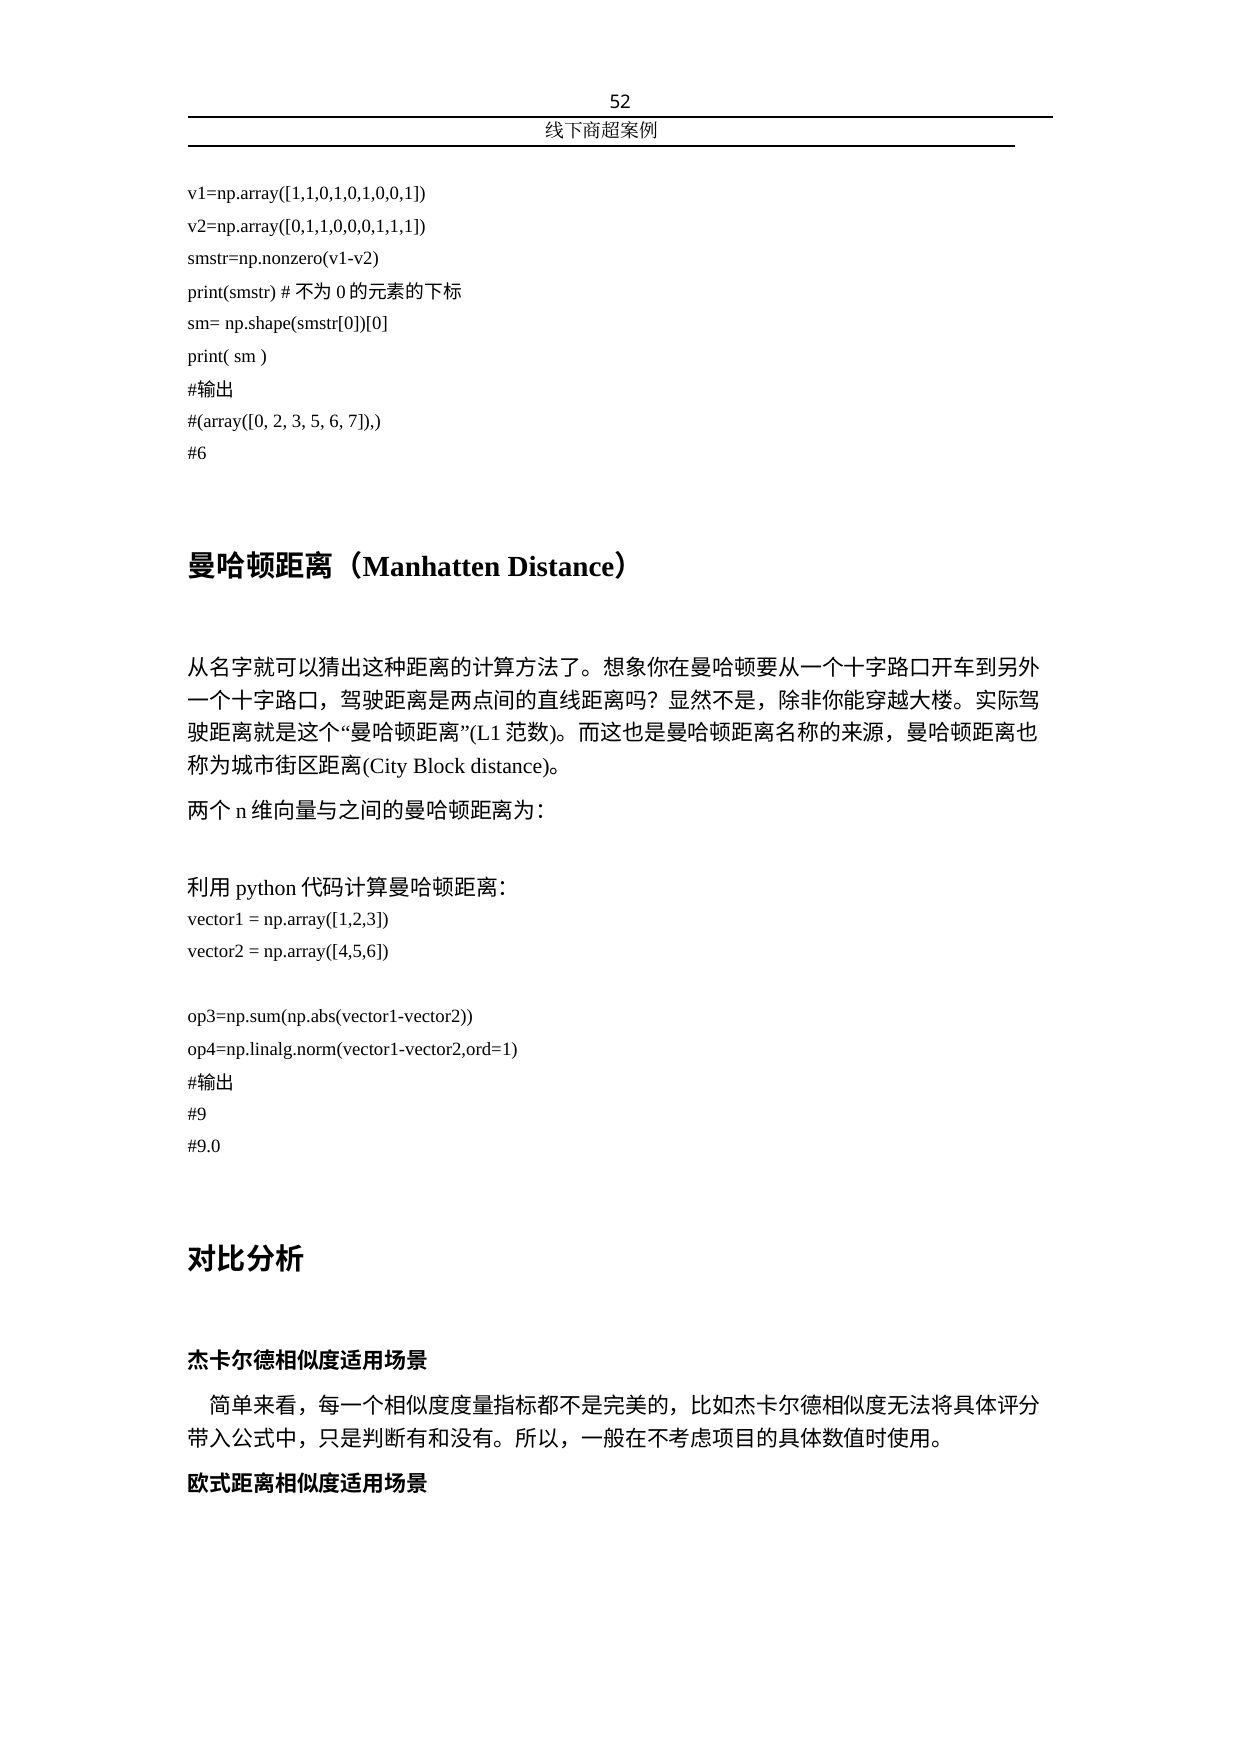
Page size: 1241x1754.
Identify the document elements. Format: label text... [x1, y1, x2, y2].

text smstr=np.nonzero(v1-v2) [187, 242, 1053, 274]
text #6 [187, 437, 1053, 469]
text #9.0 [187, 1130, 1053, 1162]
text vector2 = np.array([4,5,6]) [187, 935, 1053, 967]
text 欧式距离相似度适用场景 [187, 1465, 1053, 1498]
text print( sm ) [187, 339, 1053, 372]
text vector1 = np.array([1,2,3]) [187, 902, 1053, 935]
list 利用python代码计算曼哈顿距离： [187, 870, 1053, 902]
text 杰卡尔德相似度适用场景 [187, 1343, 1053, 1375]
text op4=np.linalg.norm(vector1-vector2,ord=1) [187, 1032, 1053, 1065]
text #输出 [187, 372, 1053, 404]
text sm= np.shape(smstr[0])[0] [187, 307, 1053, 339]
text v2=np.array([0,1,1,0,0,0,1,1,1]) [187, 209, 1053, 242]
text op3=np.sum(np.abs(vector1-vector2)) [187, 1000, 1053, 1032]
text #(array([0, 2, 3, 5, 6, 7]),) [187, 404, 1053, 437]
text 从名字就可以猜出这种距离的计算方法了。想象你在曼哈顿要从一个十字路口开车到另外一个十字路口，驾驶距离是两点间的直线距离吗？显然不是，除非你能穿越大楼。实际驾驶距离就是这个“曼哈顿距离”(L1范数)。而这也是曼哈顿距离名称的来源，曼哈顿距离也称为城市街区距离(City Block distance)。 [187, 650, 1053, 780]
subtitle 曼哈顿距离（Manhatten Distance） [187, 531, 1053, 596]
text #输出 [187, 1065, 1053, 1097]
text print(smstr) # 不为0的元素的下标 [187, 274, 1053, 307]
subtitle 对比分析 [187, 1224, 1053, 1289]
text 两个n维向量与之间的曼哈顿距离为： [187, 792, 1053, 825]
text 简单来看，每一个相似度度量指标都不是完美的，比如杰卡尔德相似度无法将具体评分带入公式中，只是判断有和没有。所以，一般在不考虑项目的具体数值时使用。 [187, 1388, 1053, 1453]
text v1=np.array([1,1,0,1,0,1,0,0,1]) [187, 177, 1053, 209]
text #9 [187, 1097, 1053, 1130]
